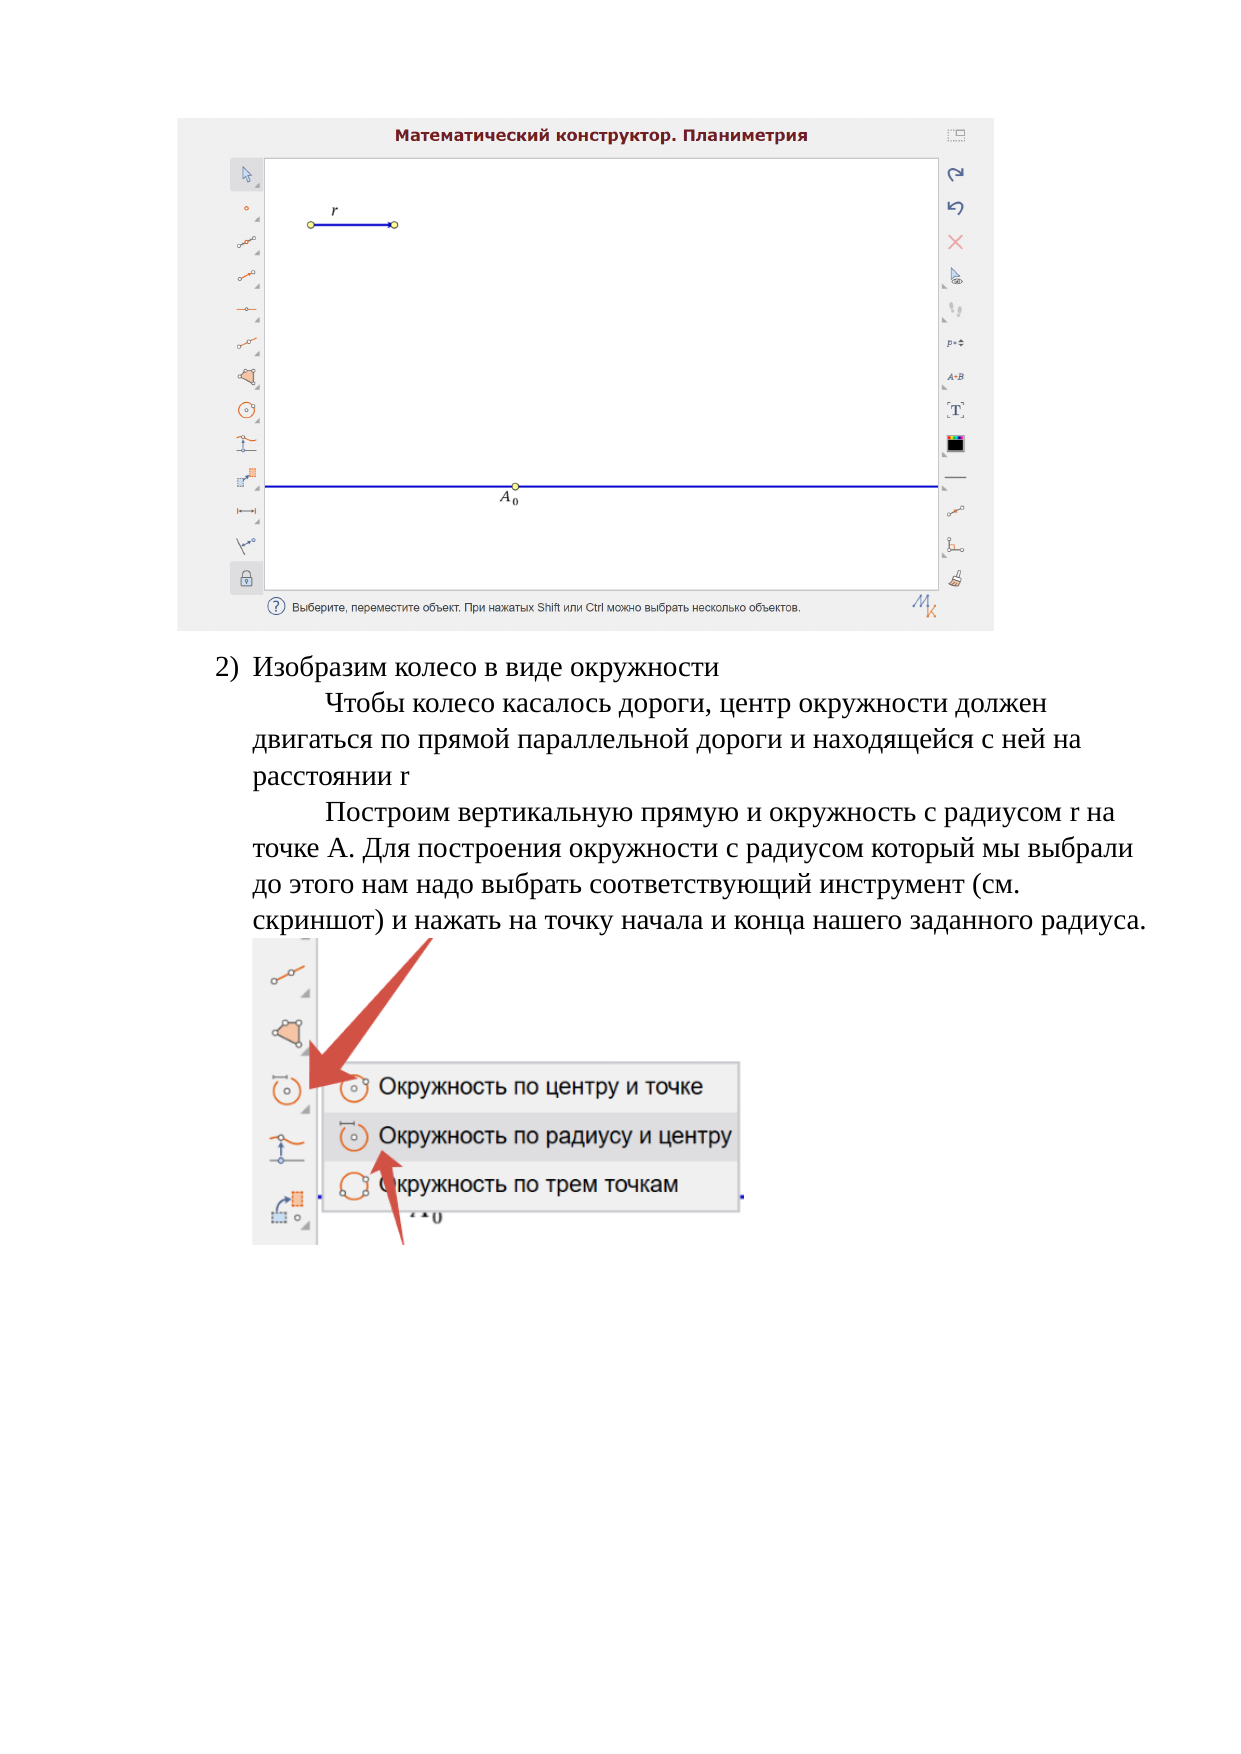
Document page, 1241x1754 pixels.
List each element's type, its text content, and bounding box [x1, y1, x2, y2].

picture [177, 118, 994, 631]
list Чтобы колесо касалось дороги, центр окружности должен двигаться по прямой параллельной дороги и находящейся с ней на расстоянии r [252, 686, 1152, 791]
picture [252, 938, 744, 1245]
list Изобразим колесо в виде окружности [215, 649, 1152, 683]
